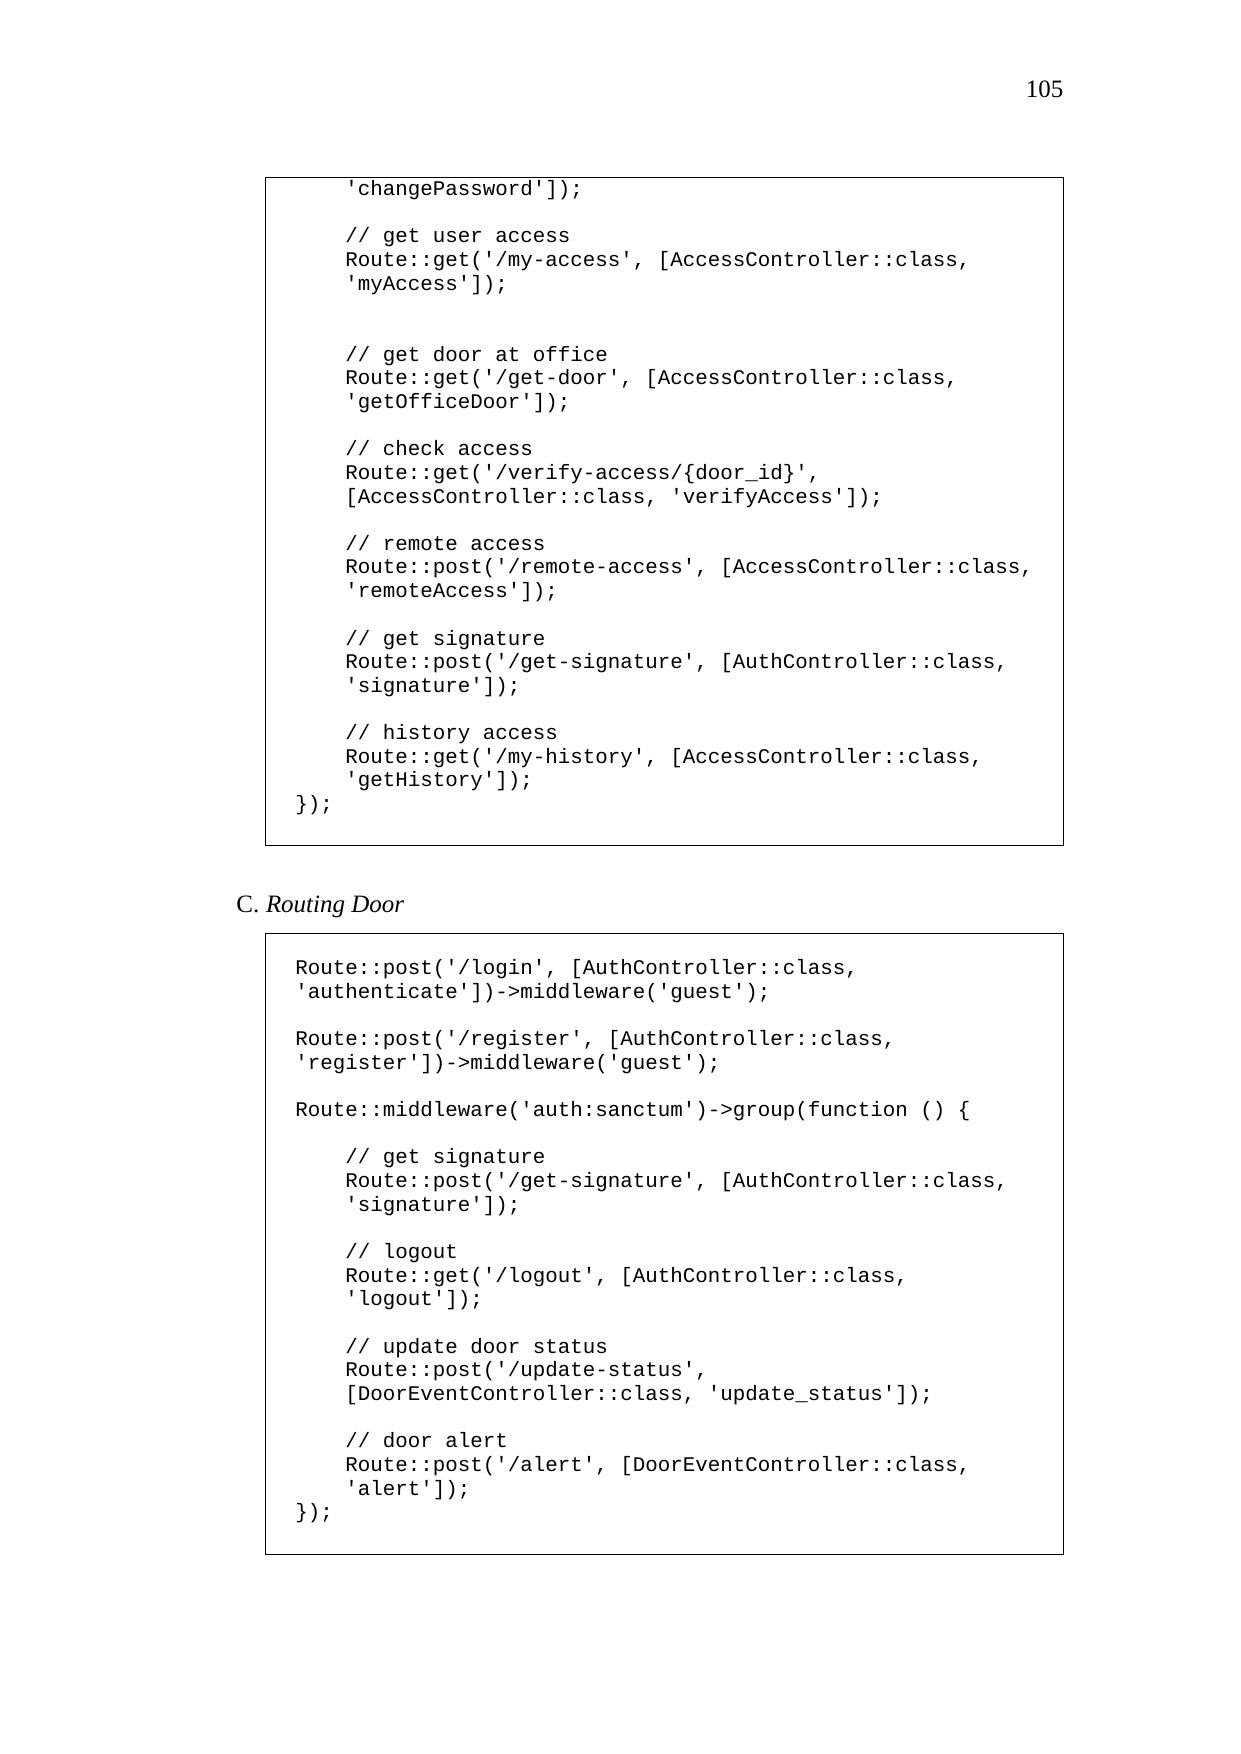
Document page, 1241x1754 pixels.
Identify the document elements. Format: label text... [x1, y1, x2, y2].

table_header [266, 178, 1063, 845]
list Routing Door [236, 889, 1063, 918]
table_header Route::post('/login', [AuthController::class, 'authenticate'])->middleware('guest'); Route::post('/register', [AuthController::class, 'register'])->middleware('guest'); Route::middleware('auth:sanctum')->group(function () { // get signature Route::post('/get-signature', [AuthController::class, 'signature']); // logout Route::get('/logout', [AuthController::class, 'logout']); // update door status Route::post('/update-status', [DoorEventController::class, 'update_status']); // door alert Route::post('/alert', [DoorEventController::class, 'alert']); }); [266, 934, 1063, 1554]
